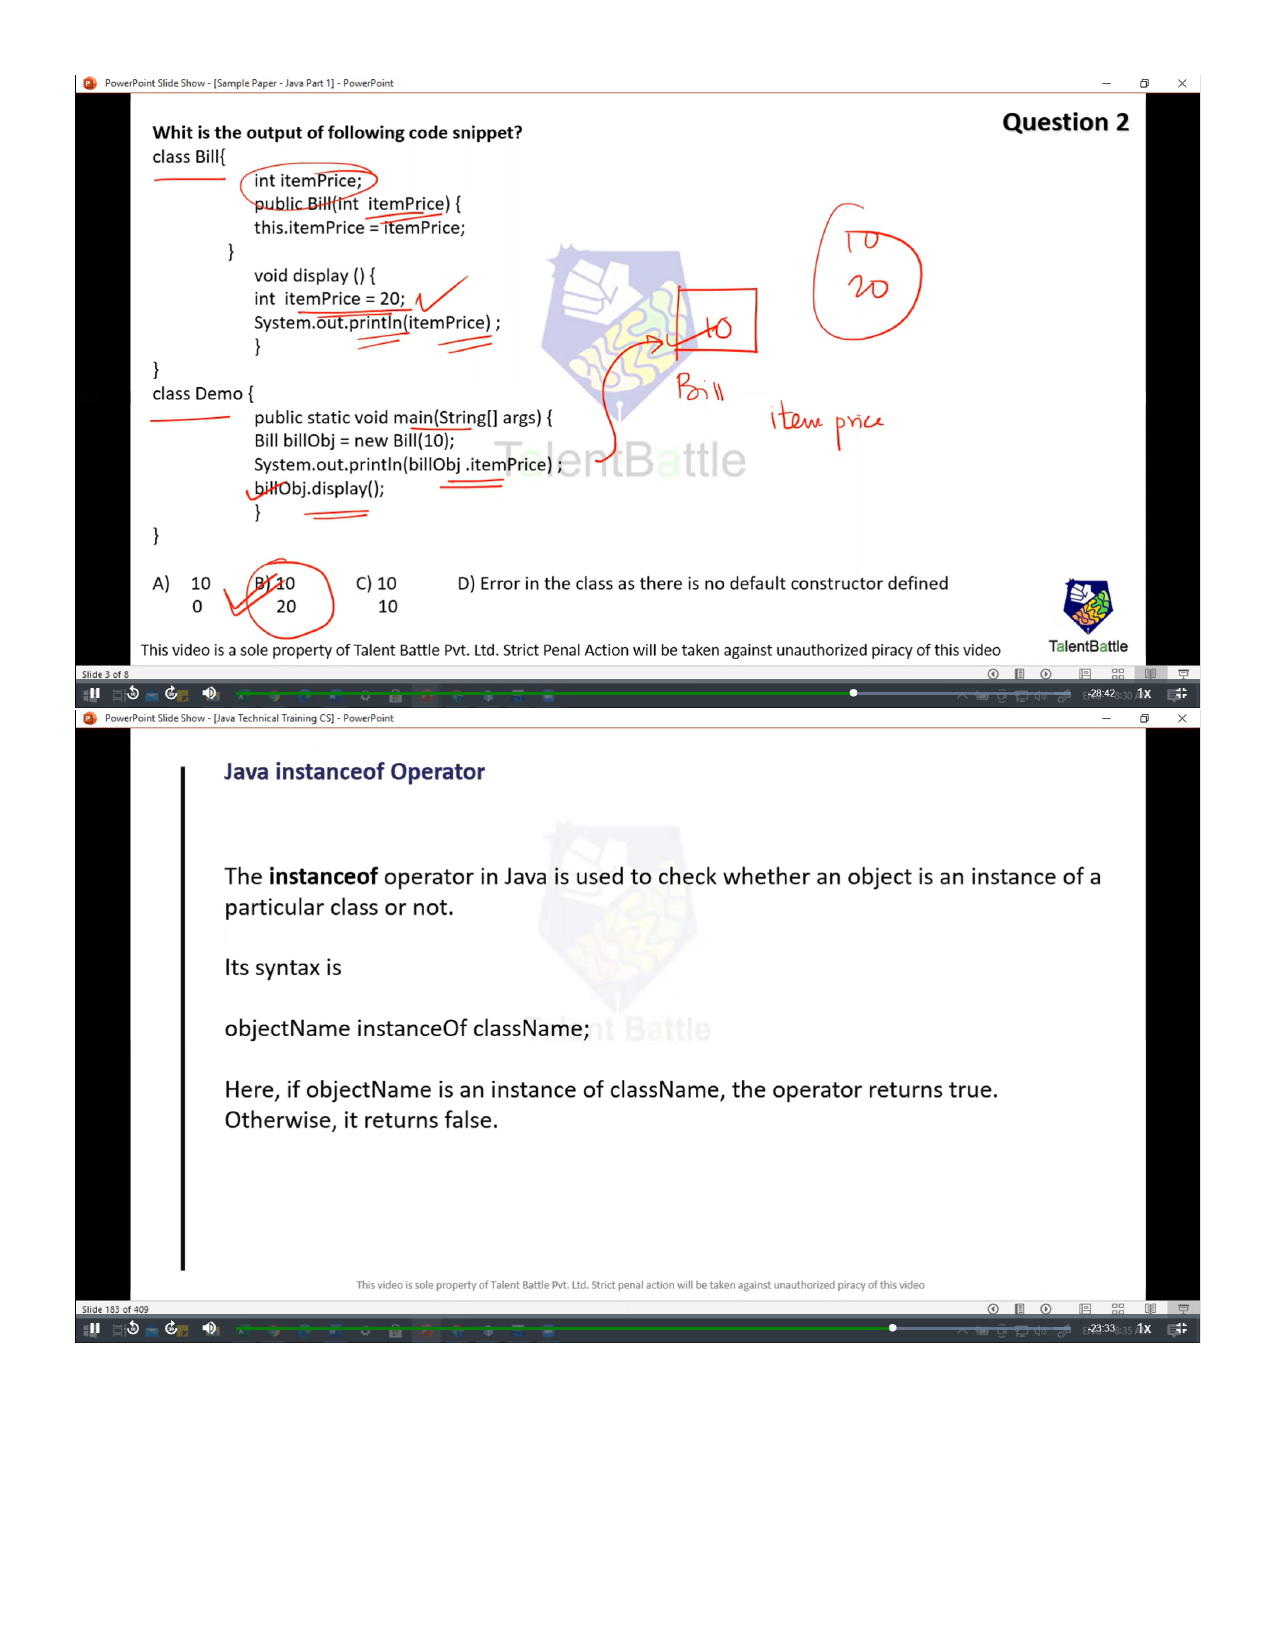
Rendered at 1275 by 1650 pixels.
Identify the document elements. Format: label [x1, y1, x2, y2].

picture [75, 710, 1200, 1343]
picture [75, 75, 1200, 708]
